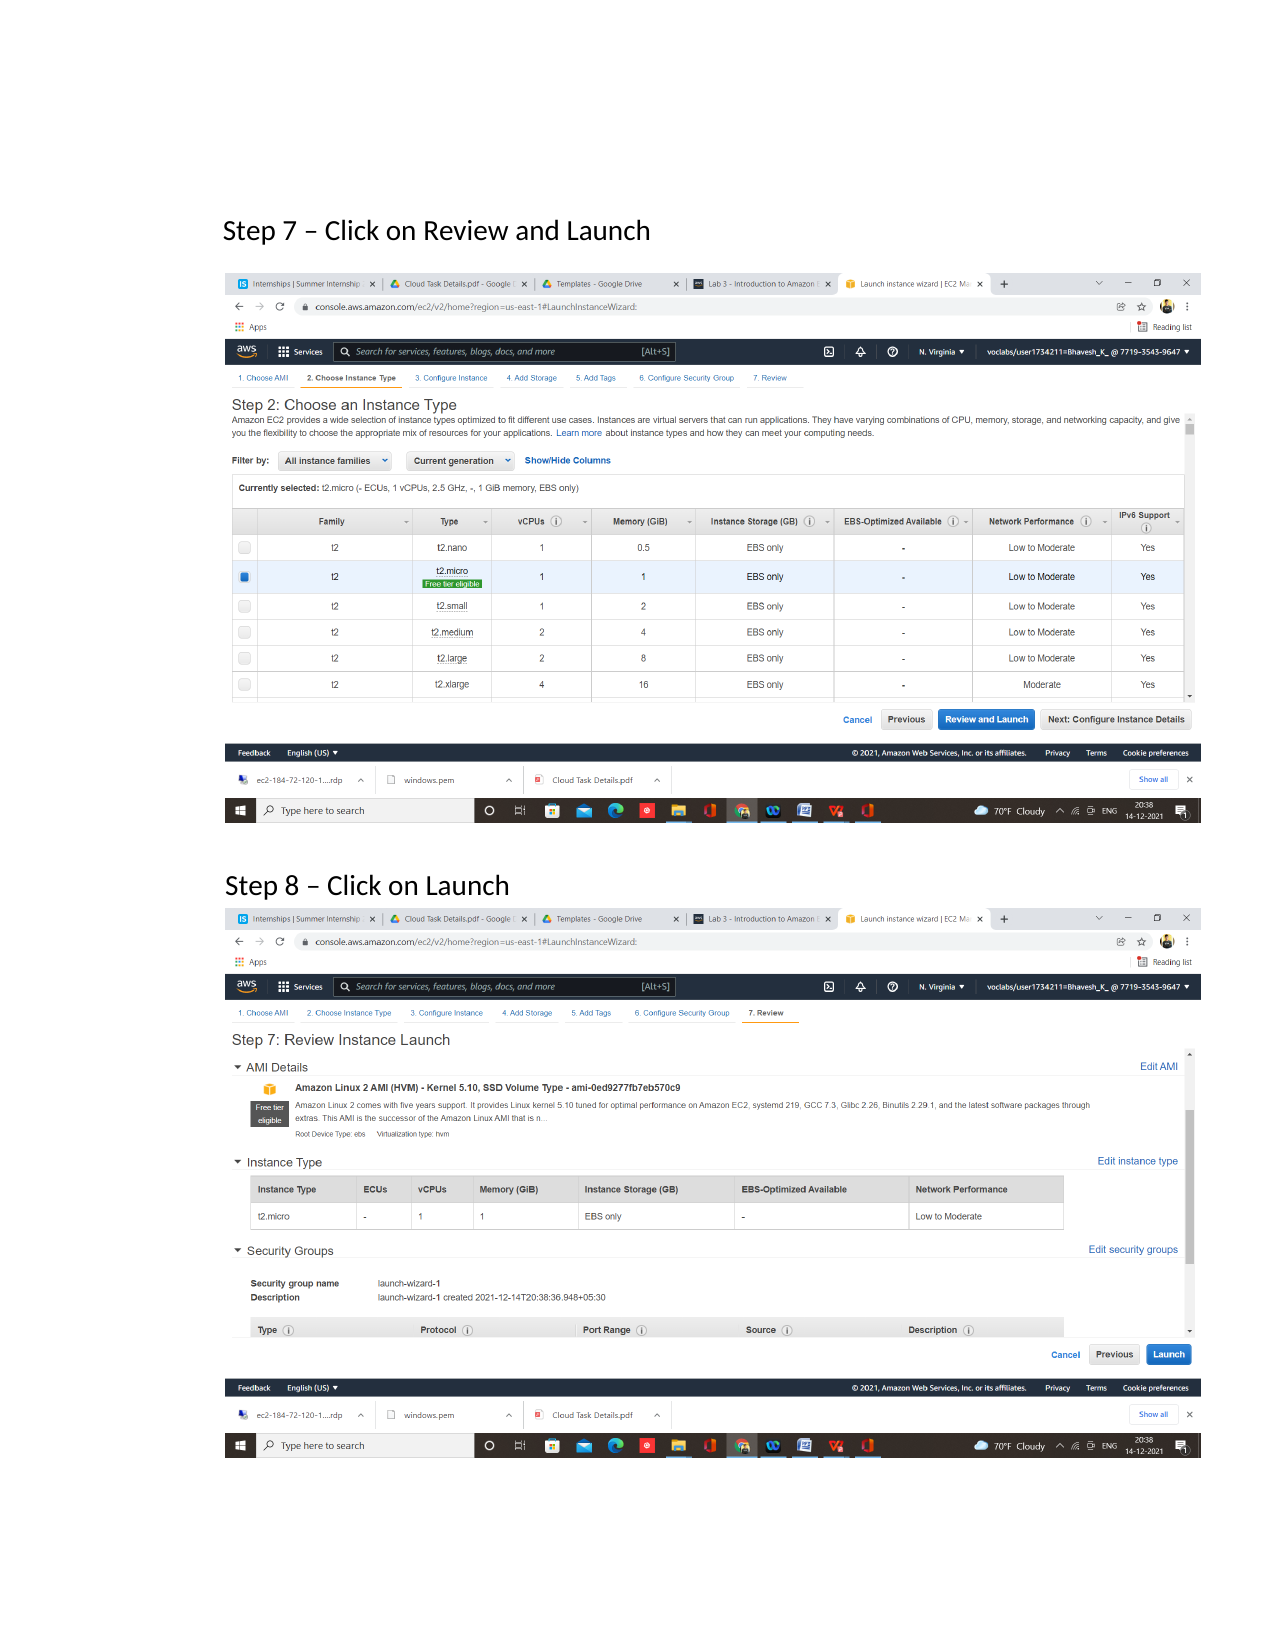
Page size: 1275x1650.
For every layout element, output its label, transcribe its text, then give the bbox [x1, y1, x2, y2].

list Step 8 – Click on Launch [225, 867, 1125, 903]
picture [225, 908, 1201, 1458]
picture [225, 273, 1201, 823]
text Step 7 – Click on Review and Launch [150, 212, 1125, 247]
